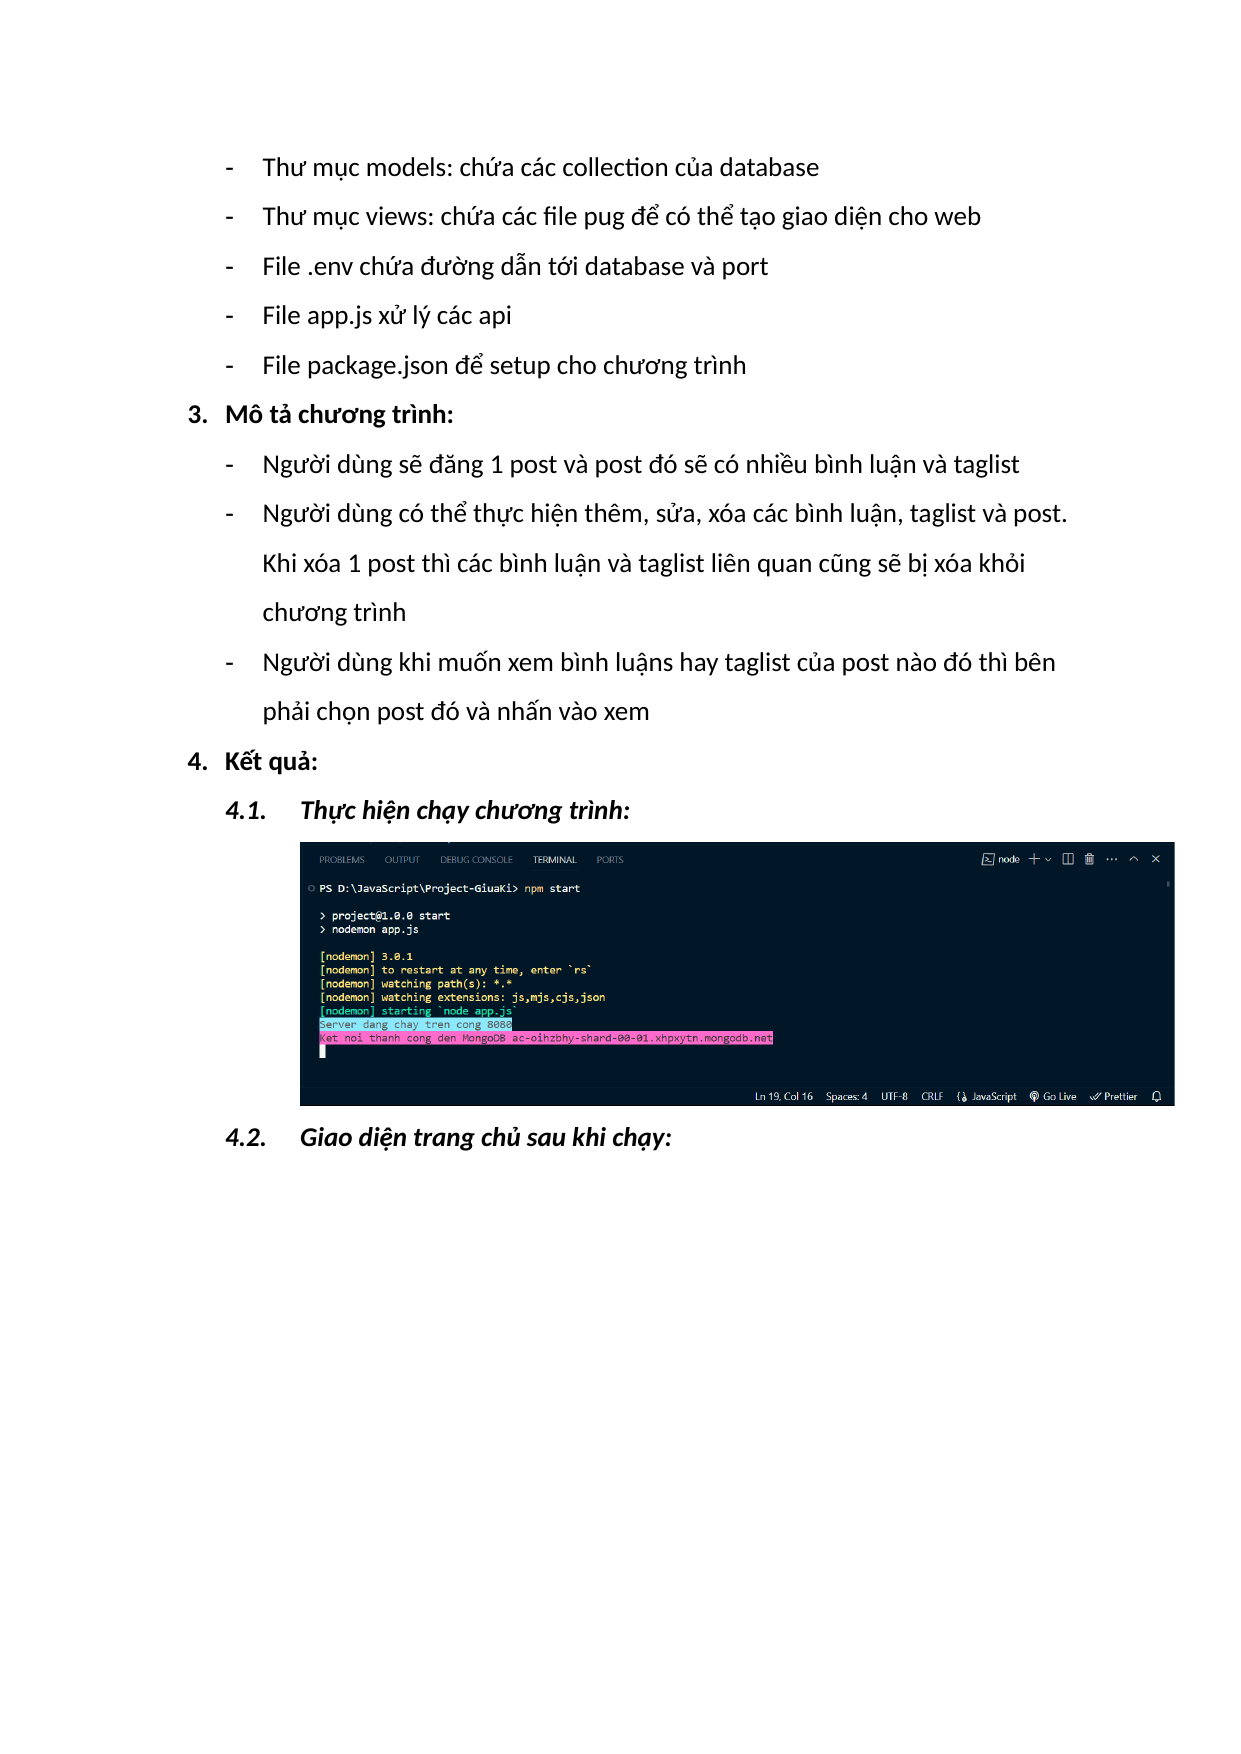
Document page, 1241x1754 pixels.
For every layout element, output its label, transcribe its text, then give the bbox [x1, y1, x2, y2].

list Mô tả chương trình: [187, 397, 1090, 430]
list Người dùng khi muốn xem bình luậns hay taglist của post nào đó thì bên phải chọn post đó và nhấn vào xem [225, 645, 1090, 727]
list File package.json để setup cho chương trình [225, 348, 1090, 381]
list Thực hiện chạy chương trình: [225, 793, 1090, 826]
list File .env chứa đường dẫn tới database và port [225, 249, 1090, 282]
list Kết quả: [187, 744, 1090, 777]
list Thư mục views: chứa các file pug để có thể tạo giao diện cho web [225, 199, 1090, 232]
list Giao diện trang chủ sau khi chạy: [225, 1120, 1090, 1153]
list File app.js xử lý các api [225, 298, 1090, 331]
list Người dùng có thể thực hiện thêm, sửa, xóa các bình luận, taglist và post. Khi xóa 1 post thì các bình luận và taglist liên quan cũng sẽ bị xóa khỏi chương trình [225, 496, 1090, 628]
list Thư mục models: chứa các collection của database [225, 150, 1090, 183]
list Người dùng sẽ đăng 1 post và post đó sẽ có nhiều bình luận và taglist [225, 447, 1090, 480]
picture [300, 842, 1175, 1106]
